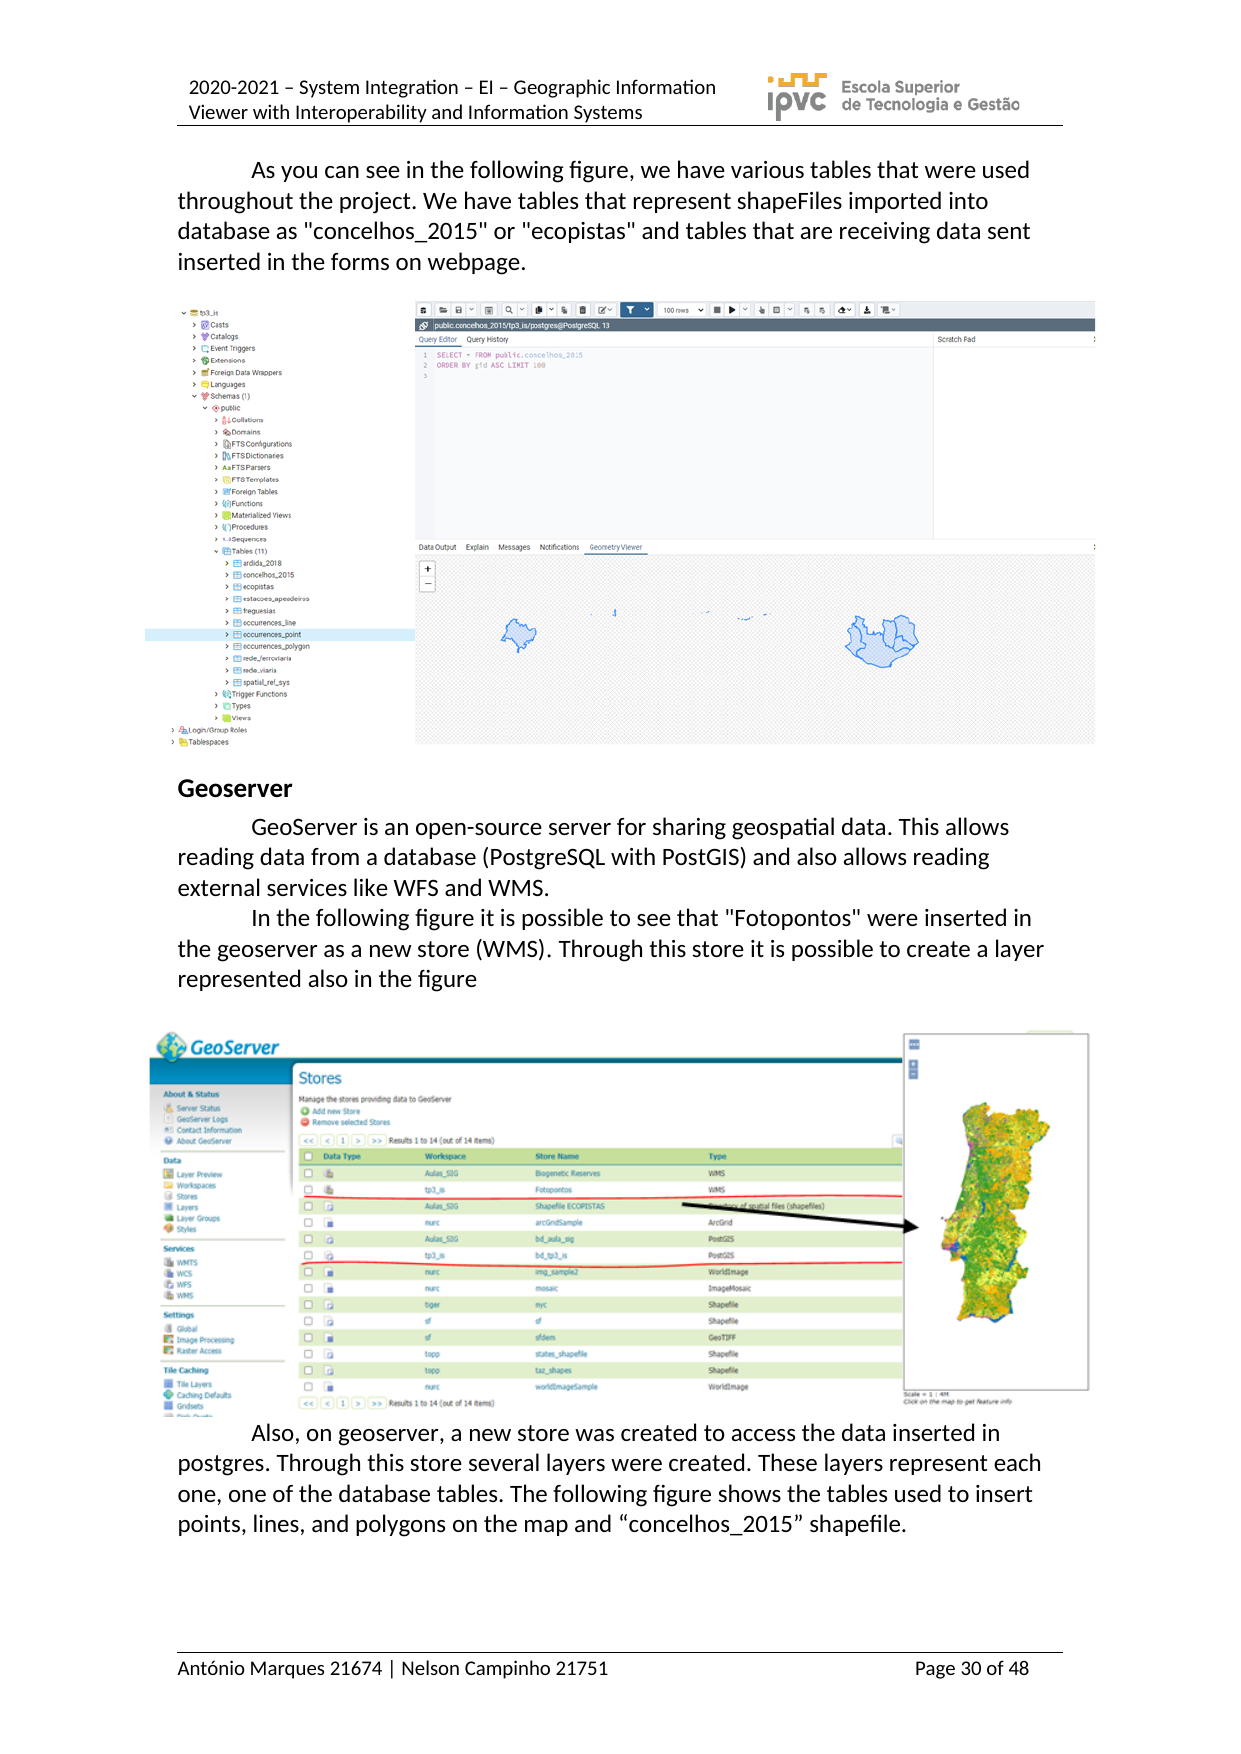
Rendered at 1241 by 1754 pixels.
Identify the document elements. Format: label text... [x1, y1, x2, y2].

text Also, on geoserver, a new store was created to access the data inserted in postgres. Through this store several layers were created. These layers represent each one, one of the database tables. The following figure shows the tables used to insert points, lines, and polygons on the map and “concelhos_2015” shapefile. [177, 1417, 1063, 1539]
text In the following figure it is possible to see that "Fotopontos" were inserted in the geoserver as a new store (WMS). Through this store it is possible to create a layer represented also in the figure [177, 902, 1063, 994]
subtitle Geoserver [177, 747, 1063, 804]
text GeoServer is an open-source server for sharing geospatial data. This allows reading data from a database (PostgreSQL with PostGIS) and also allows reading external services like WFS and WMS. [177, 811, 1063, 902]
text As you can see in the following figure, we have various tables that were used throughout the project. We have tables that represent shapeFiles imported into database as "concelhos_2015" or "ecopistas" and tables that are receiving data sent inserted in the forms on webpage. [177, 154, 1063, 277]
picture [149, 1026, 1091, 1417]
picture [767, 73, 1020, 121]
picture [145, 301, 1096, 747]
